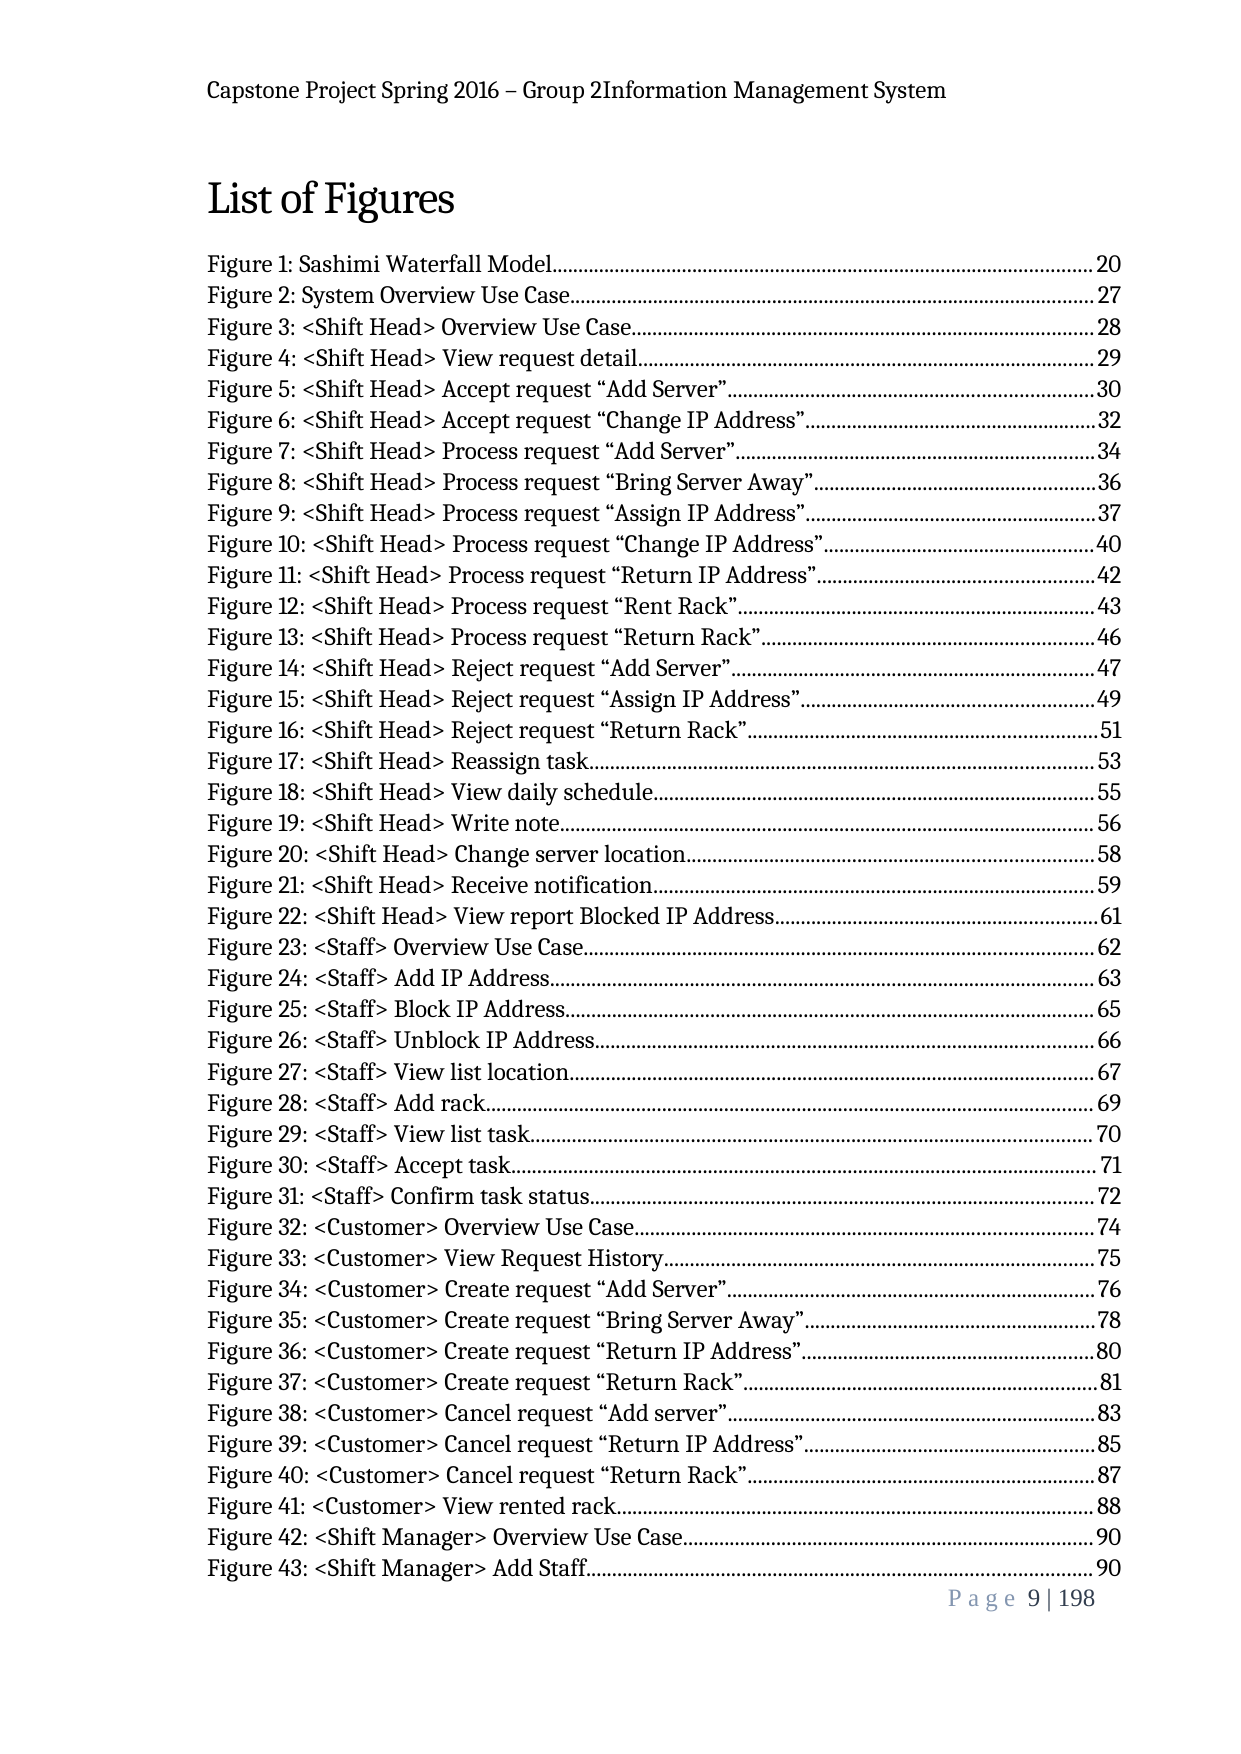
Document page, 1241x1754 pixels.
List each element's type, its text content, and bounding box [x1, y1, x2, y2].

text Figure 34: <Customer> Create request “Add Server” 76 [207, 1275, 1122, 1303]
text Figure 21: <Shift Head> Receive notification 59 [207, 871, 1122, 900]
text Figure 15: <Shift Head> Reject request “Assign IP Address” 49 [207, 685, 1122, 714]
text Figure 16: <Shift Head> Reject request “Return Rack” 51 [207, 716, 1122, 745]
text Figure 39: <Customer> Cancel request “Return IP Address” 85 [207, 1430, 1122, 1459]
text Figure 17: <Shift Head> Reassign task 53 [207, 747, 1122, 776]
title List of Figures [207, 173, 1122, 225]
text Figure 24: <Staff> Add IP Address 63 [207, 964, 1122, 993]
text Figure 27: <Staff> View list location 67 [207, 1057, 1122, 1086]
text Figure 25: <Staff> Block IP Address 65 [207, 995, 1122, 1024]
text Figure 33: <Customer> View Request History 75 [207, 1244, 1122, 1272]
text Figure 1: Sashimi Waterfall Model 20 [207, 250, 1122, 279]
text Figure 6: <Shift Head> Accept request “Change IP Address” 32 [207, 406, 1122, 434]
text Figure 11: <Shift Head> Process request “Return IP Address” 42 [207, 561, 1122, 589]
text Figure 8: <Shift Head> Process request “Bring Server Away” 36 [207, 468, 1122, 496]
text Figure 37: <Customer> Create request “Return Rack” 81 [207, 1368, 1122, 1397]
text Figure 18: <Shift Head> View daily schedule 55 [207, 778, 1122, 807]
text Figure 35: <Customer> Create request “Bring Server Away” 78 [207, 1306, 1122, 1334]
text Figure 10: <Shift Head> Process request “Change IP Address” 40 [207, 530, 1122, 558]
text Figure 7: <Shift Head> Process request “Add Server” 34 [207, 437, 1122, 465]
text Figure 14: <Shift Head> Reject request “Add Server” 47 [207, 654, 1122, 683]
text Figure 31: <Staff> Confirm task status 72 [207, 1182, 1122, 1210]
text Figure 22: <Shift Head> View report Blocked IP Address 61 [207, 902, 1122, 931]
text Figure 40: <Customer> Cancel request “Return Rack” 87 [207, 1461, 1122, 1490]
text Figure 32: <Customer> Overview Use Case 74 [207, 1213, 1122, 1241]
text Figure 20: <Shift Head> Change server location 58 [207, 840, 1122, 869]
text Figure 12: <Shift Head> Process request “Rent Rack” 43 [207, 592, 1122, 621]
text Figure 26: <Staff> Unblock IP Address 66 [207, 1026, 1122, 1055]
text Figure 42: <Shift Manager> Overview Use Case 90 [207, 1523, 1122, 1552]
text Figure 43: <Shift Manager> Add Staff 90 [207, 1554, 1122, 1583]
text Figure 9: <Shift Head> Process request “Assign IP Address” 37 [207, 499, 1122, 527]
text Figure 38: <Customer> Cancel request “Add server” 83 [207, 1399, 1122, 1428]
text Figure 13: <Shift Head> Process request “Return Rack” 46 [207, 623, 1122, 652]
text Figure 5: <Shift Head> Accept request “Add Server” 30 [207, 374, 1122, 403]
text Figure 4: <Shift Head> View request detail 29 [207, 343, 1122, 372]
text Figure 23: <Staff> Overview Use Case 62 [207, 933, 1122, 962]
text Figure 19: <Shift Head> Write note 56 [207, 809, 1122, 838]
text Figure 2: System Overview Use Case 27 [207, 281, 1122, 310]
text Figure 41: <Customer> View rented rack 88 [207, 1492, 1122, 1521]
text Figure 30: <Staff> Accept task 71 [207, 1151, 1122, 1179]
text Figure 36: <Customer> Create request “Return IP Address” 80 [207, 1337, 1122, 1366]
text Figure 29: <Staff> View list task 70 [207, 1119, 1122, 1148]
text Figure 28: <Staff> Add rack 69 [207, 1088, 1122, 1117]
text Figure 3: <Shift Head> Overview Use Case 28 [207, 312, 1122, 341]
